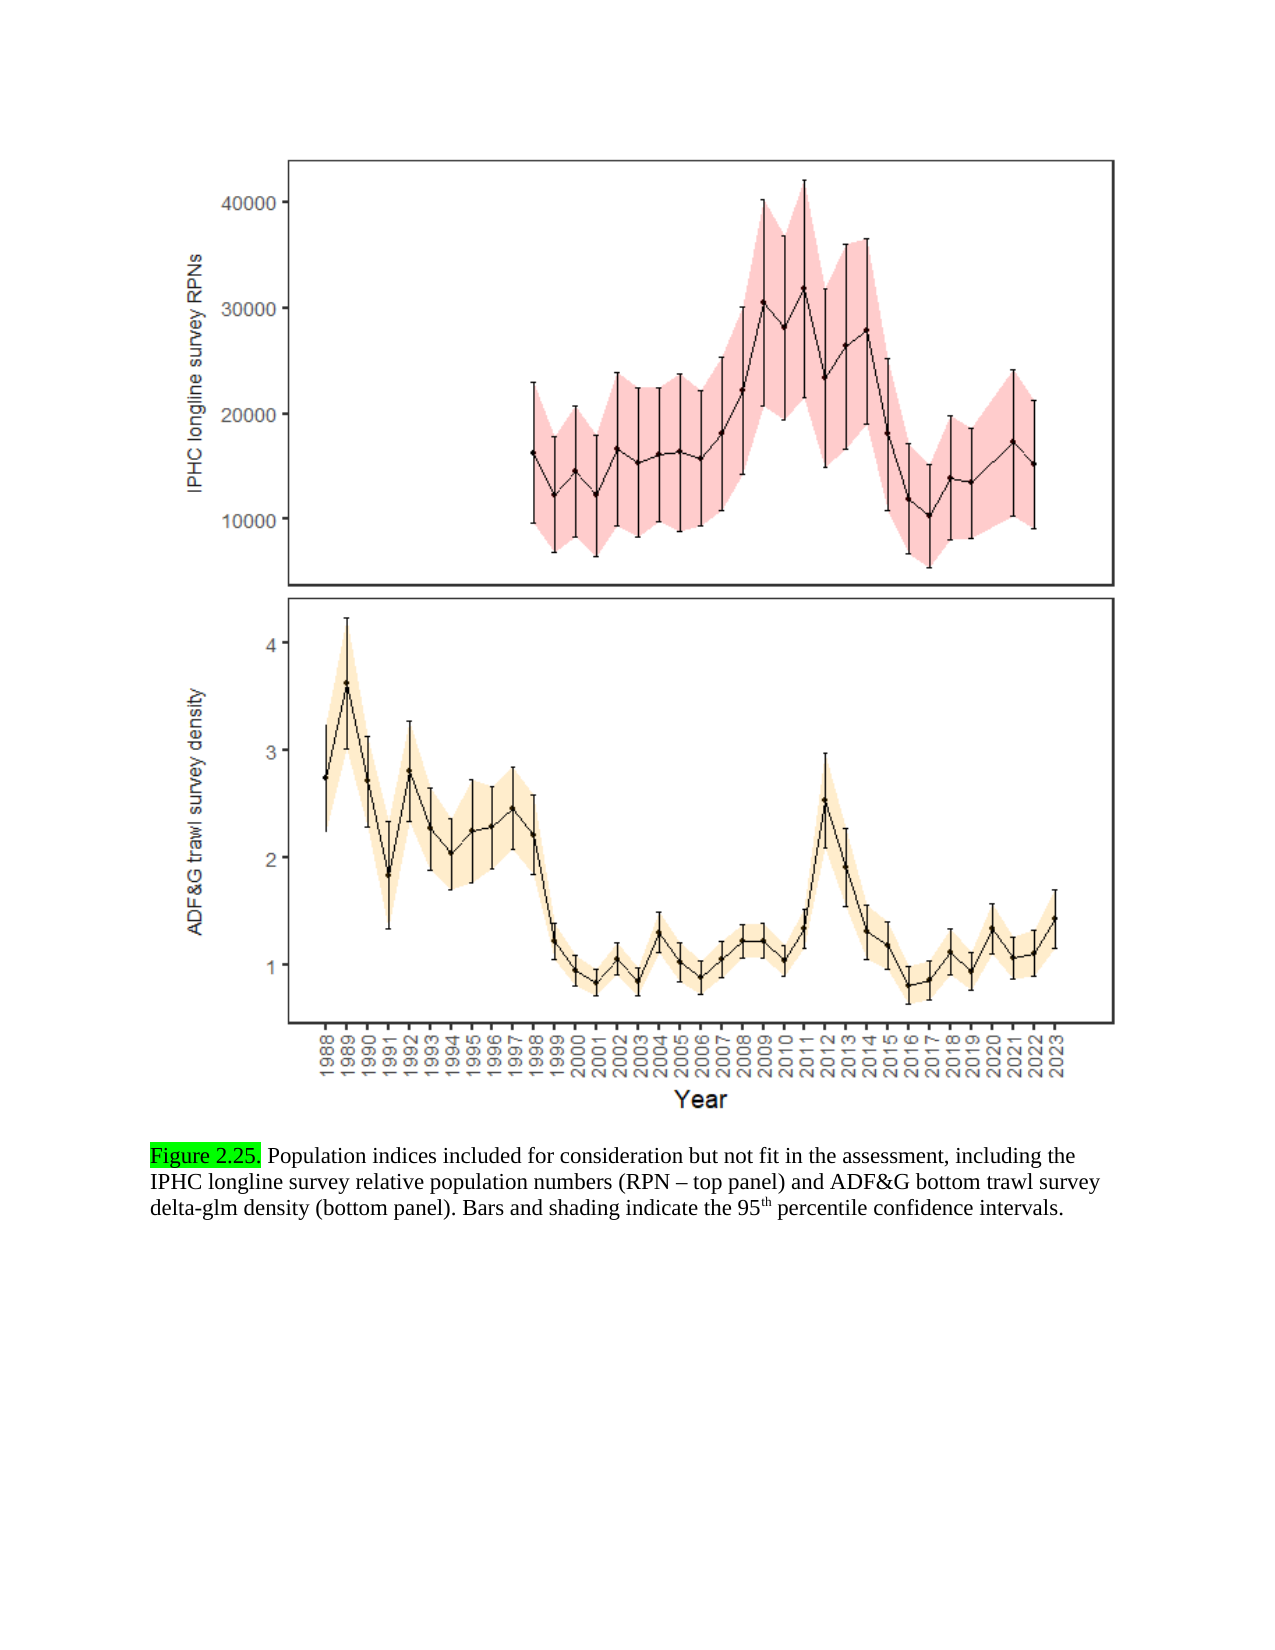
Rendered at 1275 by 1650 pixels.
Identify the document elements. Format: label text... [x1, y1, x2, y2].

subtitle Figure 2.25. Population indices included for consideration but not fit in the assessment, including the IPHC longline survey relative population numbers (RPN – top panel) and ADF&G bottom trawl survey delta-glm density (bottom panel). Bars and shading indicate the 95th percentile confidence intervals. [150, 1142, 1125, 1221]
picture [150, 150, 1125, 1125]
